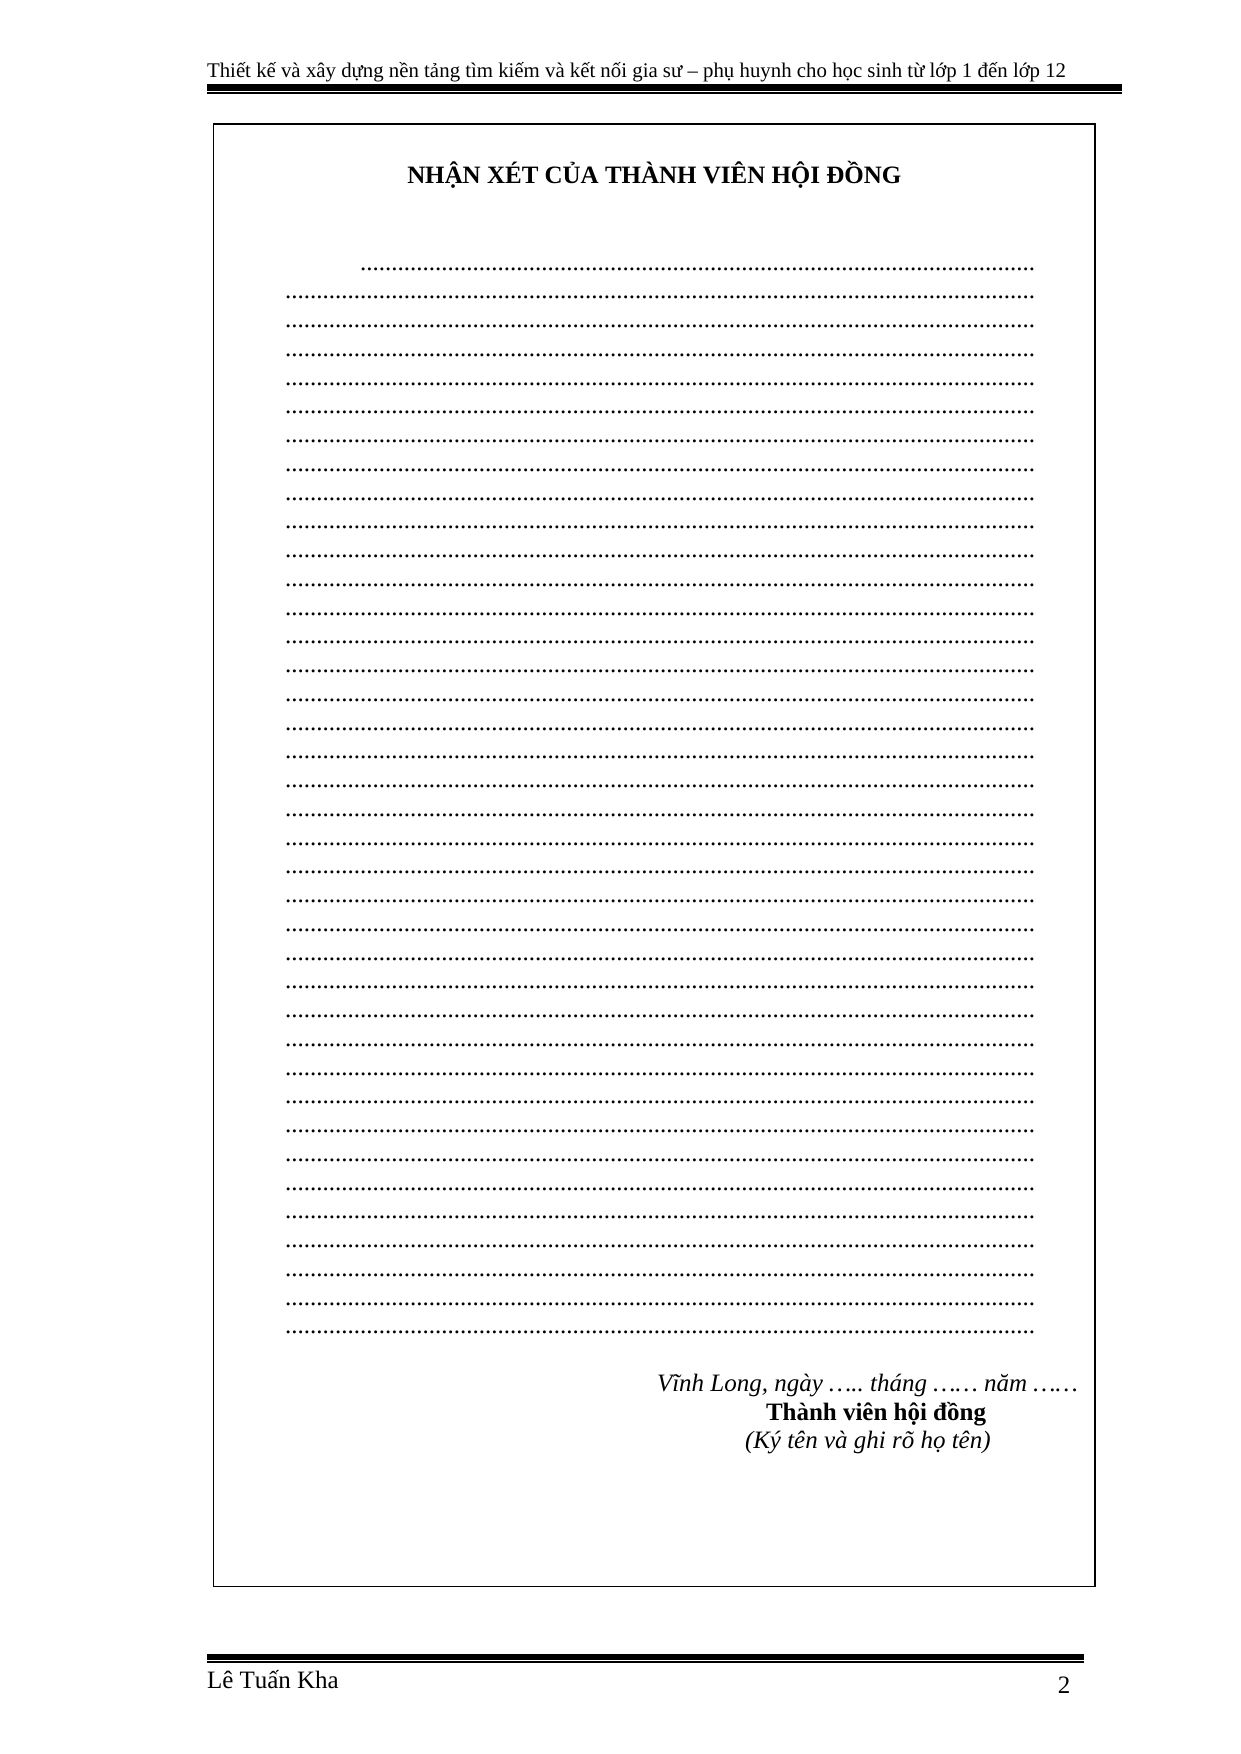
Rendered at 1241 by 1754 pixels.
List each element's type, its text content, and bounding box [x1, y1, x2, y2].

text LỜI CẢM ƠN [207, 118, 1122, 149]
